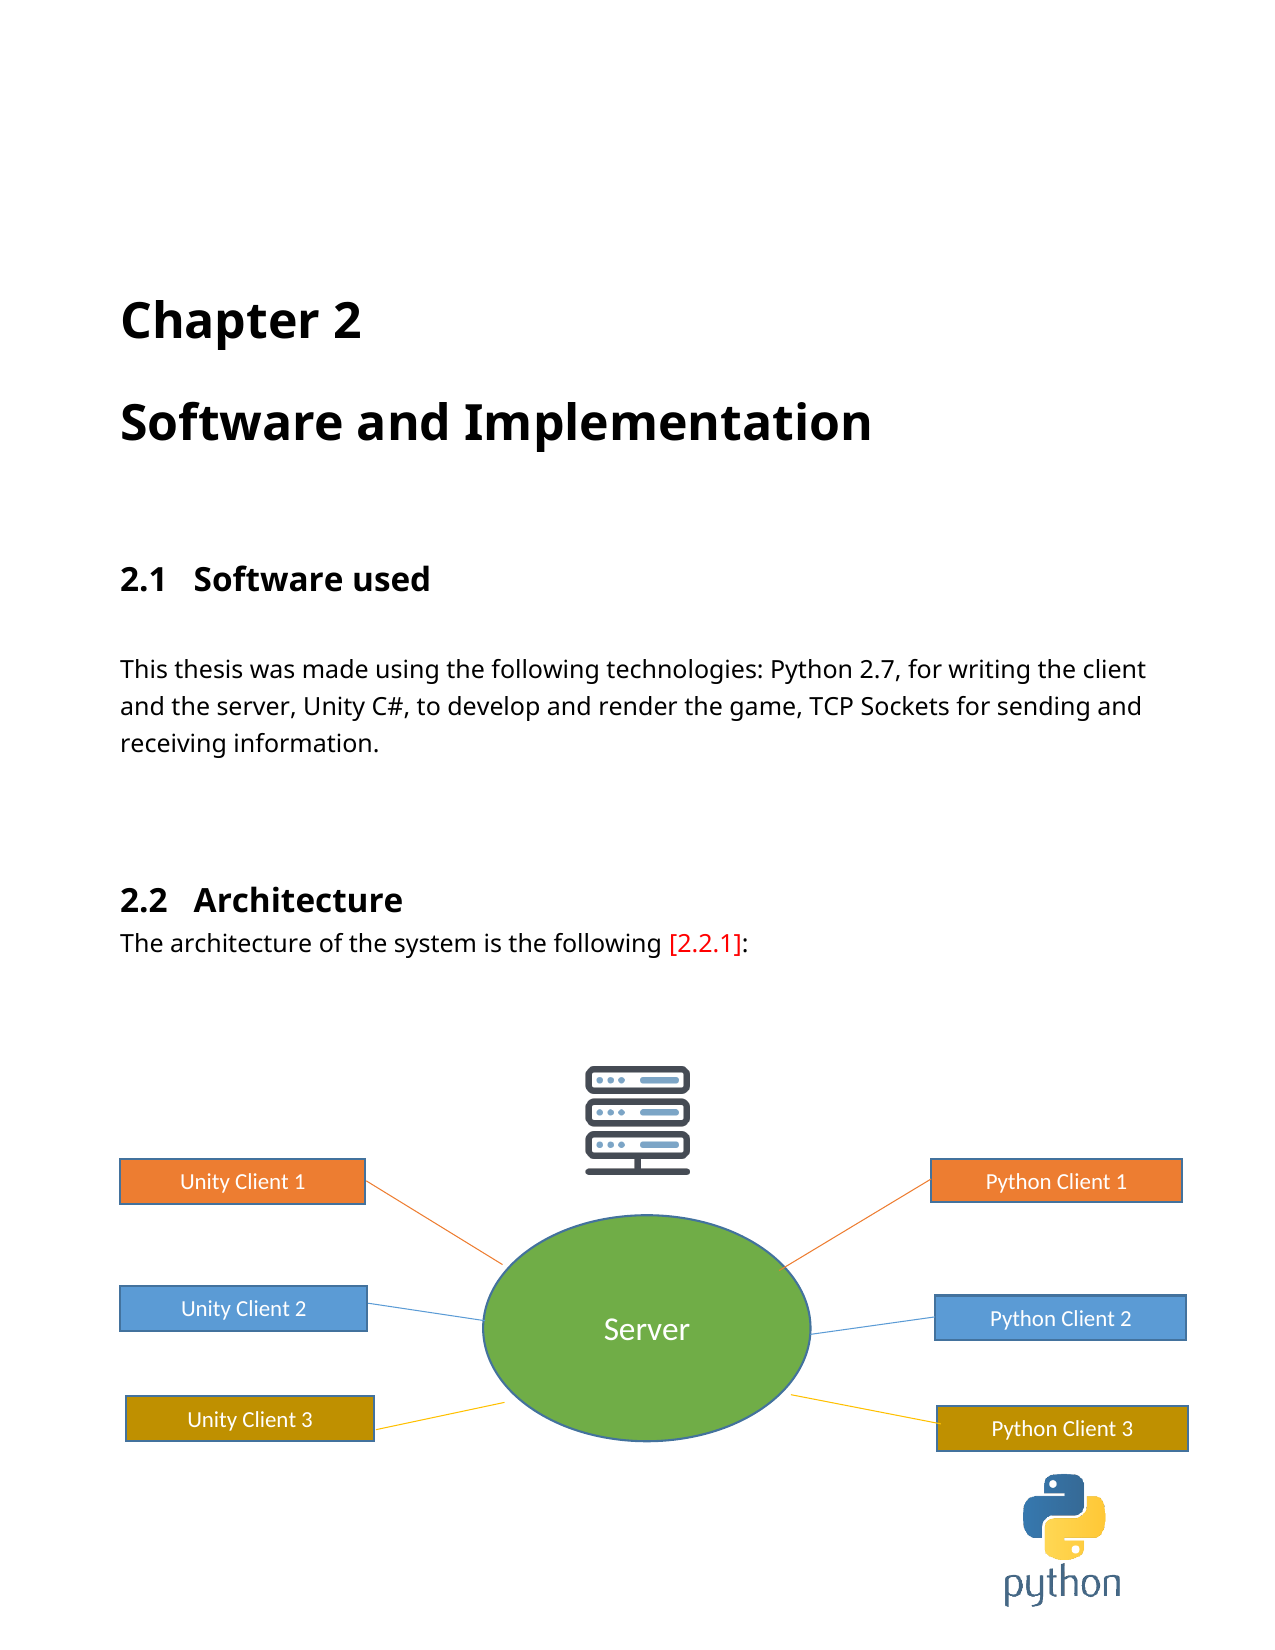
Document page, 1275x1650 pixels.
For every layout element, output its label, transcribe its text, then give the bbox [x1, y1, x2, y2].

text The architecture of the system is the following [2.2.1]: [120, 926, 1155, 959]
subtitle 2.1 Software used [120, 556, 1155, 601]
picture [921, 1471, 1204, 1613]
text Chapter 2 [120, 284, 1155, 353]
subtitle 2.2 Architecture [120, 877, 1155, 922]
text This thesis was made using the following technologies: Python 2.7, for writing the client and the server, Unity C#, to develop and render the game, TCP Sockets for sending and receiving information. [120, 652, 1155, 759]
subtitle Software and Implementation [120, 387, 1155, 455]
picture [568, 1054, 707, 1192]
